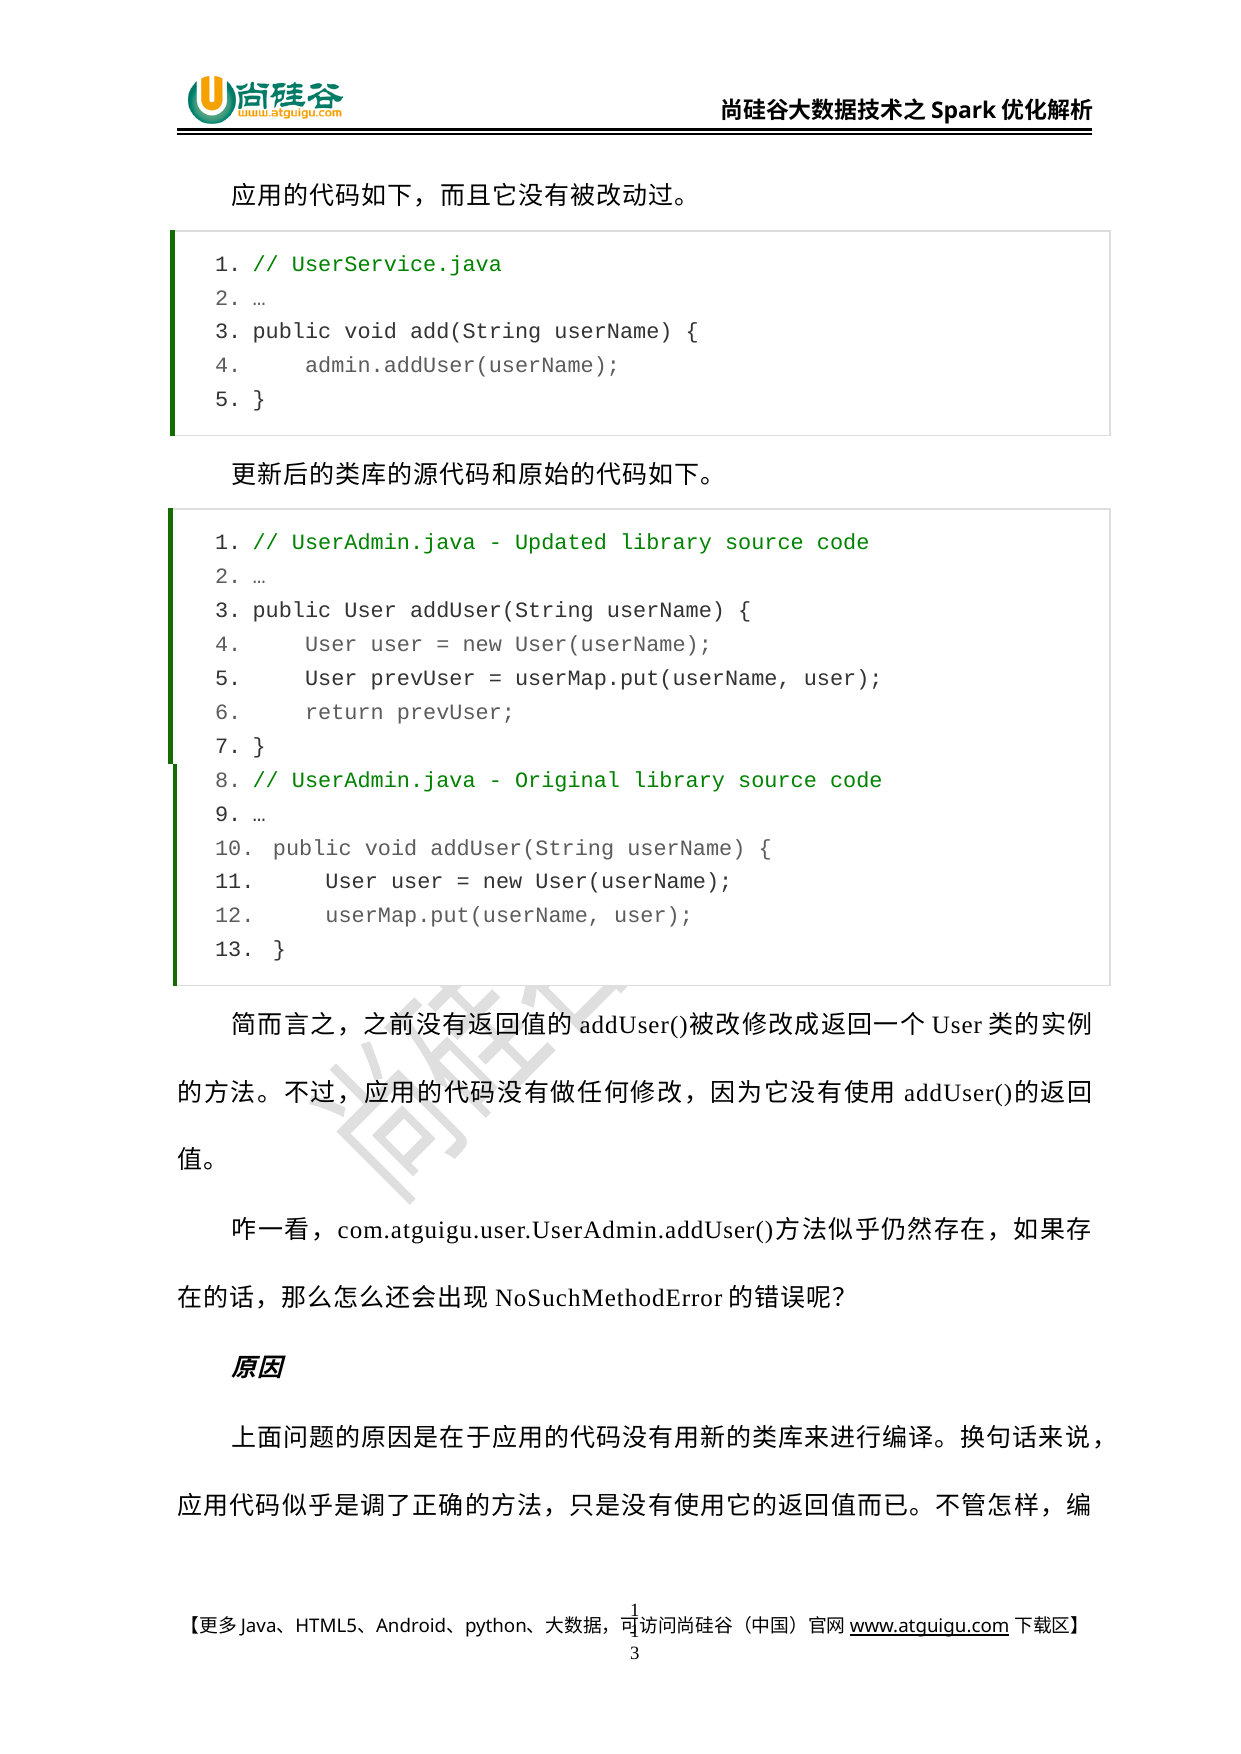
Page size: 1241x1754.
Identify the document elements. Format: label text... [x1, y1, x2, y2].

picture [177, 68, 362, 128]
list … [173, 542, 1109, 576]
text 原因 [177, 1332, 1092, 1400]
list // UserAdmin.java - Updated library source code [173, 510, 1109, 542]
list public User addUser(String userName) { [173, 576, 1109, 610]
text 咋一看，com.atguigu.user.UserAdmin.addUser()方法似乎仍然存在，如果存在的话，那么怎么还会出现NoSuchMethodError的错误呢？ [177, 1194, 1092, 1330]
text 更新后的类库的源代码和原始的代码如下。 [177, 438, 1092, 506]
list // UserAdmin.java - Original library source code [172, 746, 1109, 780]
list } [177, 916, 1109, 985]
list return prevUser; [173, 678, 1109, 712]
list public void addUser(String userName) { [177, 814, 1109, 848]
text 简而言之，之前没有返回值的addUser()被改修改成返回一个User类的实例的方法。不过，应用的代码没有做任何修改，因为它没有使用addUser()的返回值。 [177, 988, 1092, 1192]
list User prevUser = userMap.put(userName, user); [173, 644, 1109, 678]
text 应用的代码如下，而且它没有被改动过。 [177, 160, 1092, 228]
list // UserService.java [175, 232, 1109, 264]
list User user = new User(userName); [177, 848, 1109, 882]
list User user = new User(userName); [173, 610, 1109, 644]
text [177, 1402, 1092, 1538]
list } [175, 366, 1109, 435]
list userMap.put(userName, user); [177, 882, 1109, 916]
list … [177, 780, 1109, 814]
list … [175, 264, 1109, 298]
list admin.addUser(userName); [175, 332, 1109, 366]
list } [173, 712, 1109, 746]
list public void add(String userName) { [175, 298, 1109, 332]
